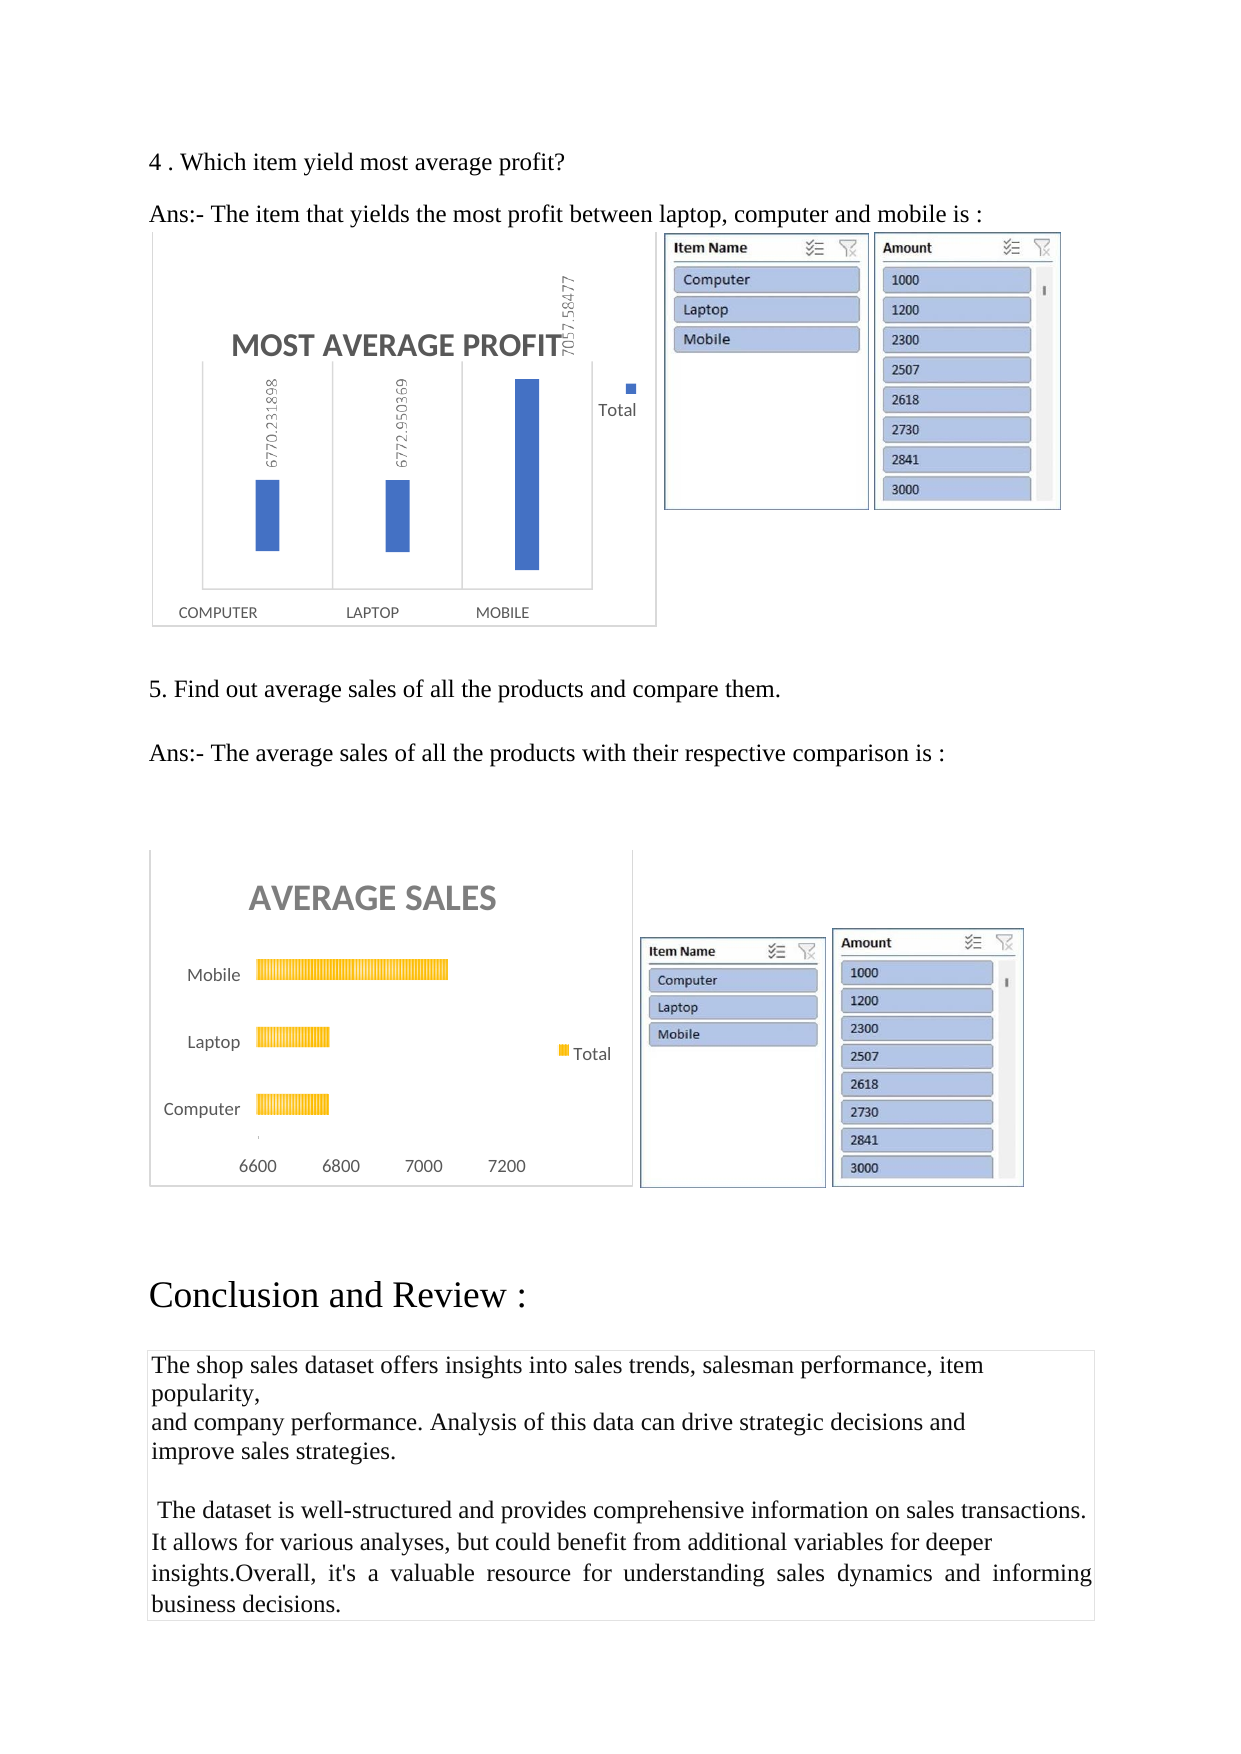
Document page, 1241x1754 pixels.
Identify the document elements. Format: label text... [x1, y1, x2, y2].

table_cell insights.Overall, it's a valuable resource for understanding sales dynamics and informing business decisions. [148, 1558, 1094, 1620]
picture [640, 937, 826, 1188]
picture [664, 233, 869, 510]
picture [832, 928, 1024, 1187]
text 4 . Which item yield most average profit? [148, 147, 1240, 175]
table_header MOST AVERAGE PROFIT Total COMPUTER LAPTOP MOBILE [153, 232, 655, 625]
table_cell and company performance. Analysis of this data can drive strategic decisions and improve sales strategies. The dataset is well-structured and provides comprehensive information on sales transactions. [148, 1407, 1094, 1527]
picture [256, 959, 448, 1115]
picture [557, 1044, 569, 1056]
table_header The shop sales dataset offers insights into sales trends, salesman performance, item popularity, [148, 1351, 1094, 1407]
text Ans:- The item that yields the most profit between laptop, computer and mobile is : [148, 199, 1240, 228]
picture [874, 232, 1061, 510]
subtitle Conclusion and Review : [148, 1272, 1240, 1316]
table_header [657, 232, 1081, 625]
text 5. Find out average sales of all the products and compare them. [148, 674, 1240, 703]
table_cell It allows for various analyses, but could benefit from additional variables for deeper [148, 1527, 1094, 1558]
text Ans:- The average sales of all the products with their respective comparison is : [148, 738, 1240, 767]
